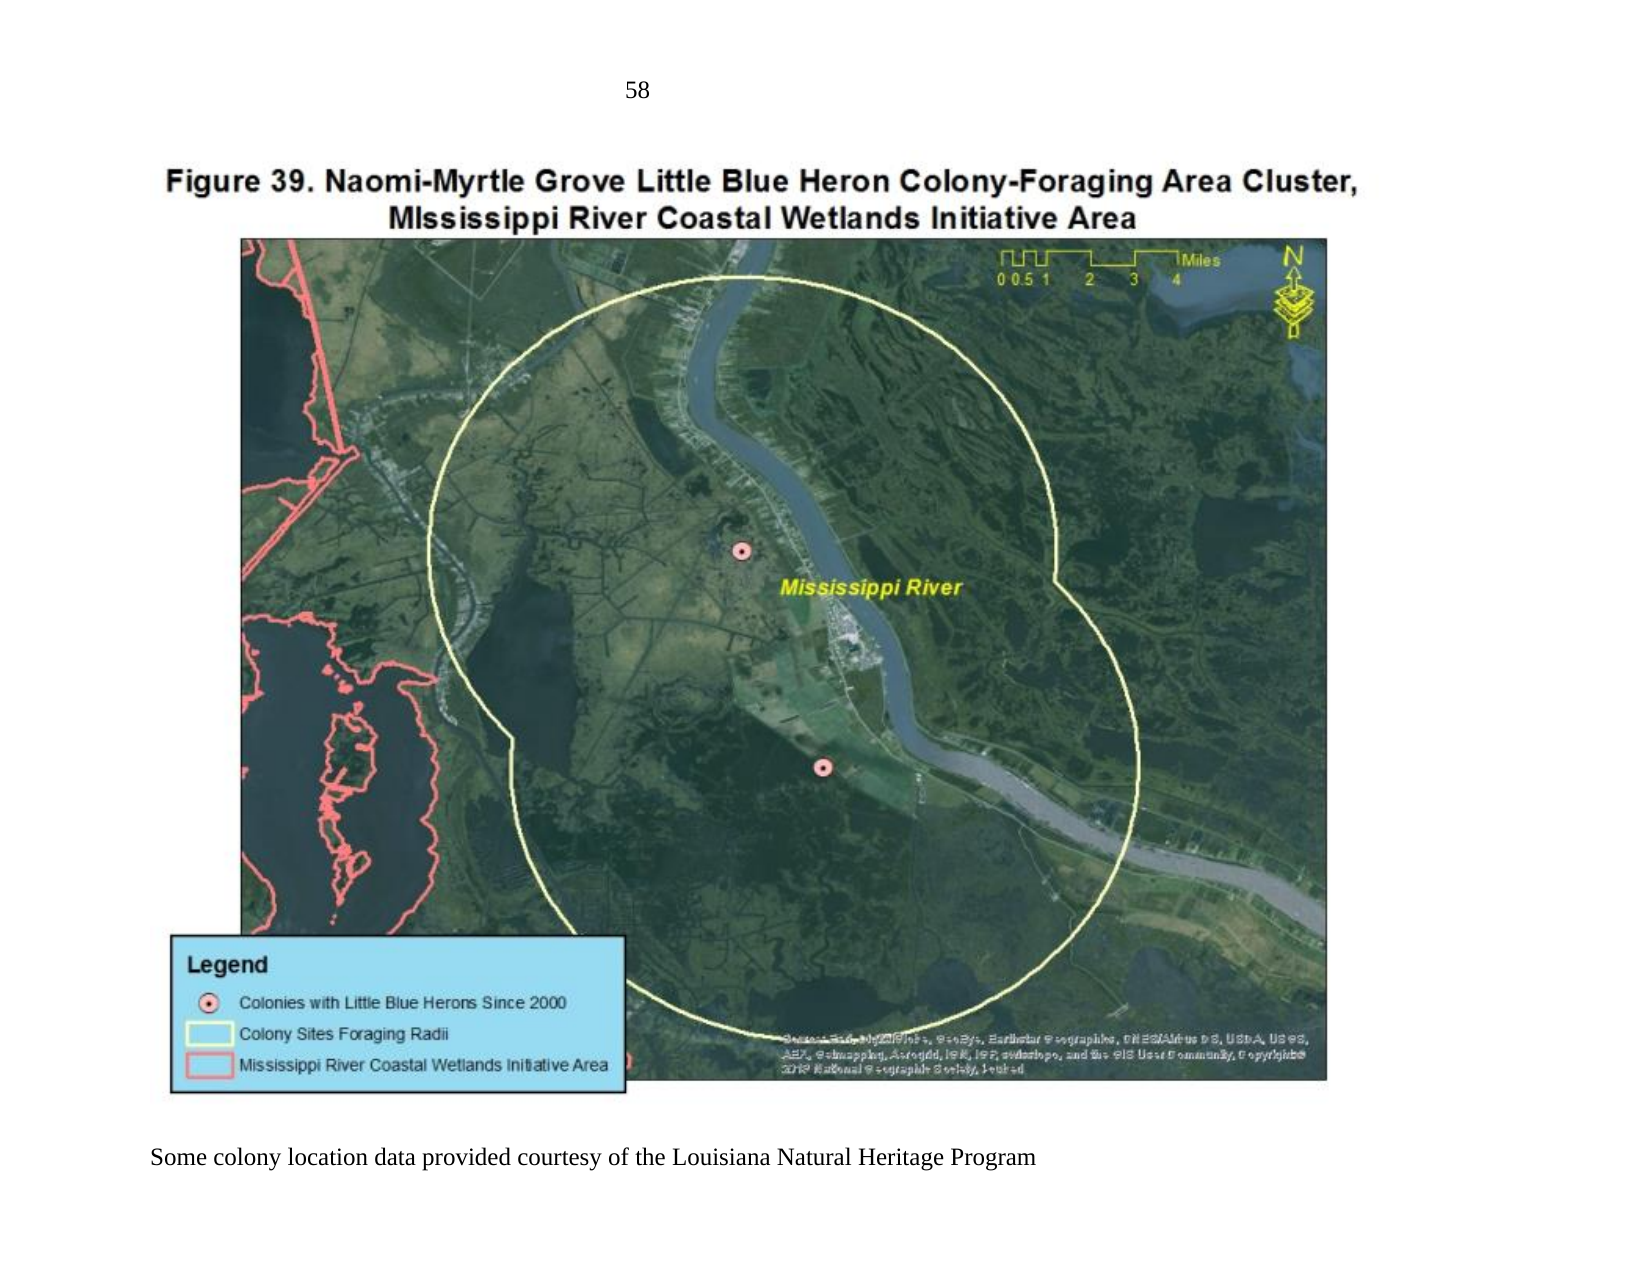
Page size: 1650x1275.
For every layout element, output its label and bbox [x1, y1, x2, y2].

picture [150, 150, 1412, 1125]
